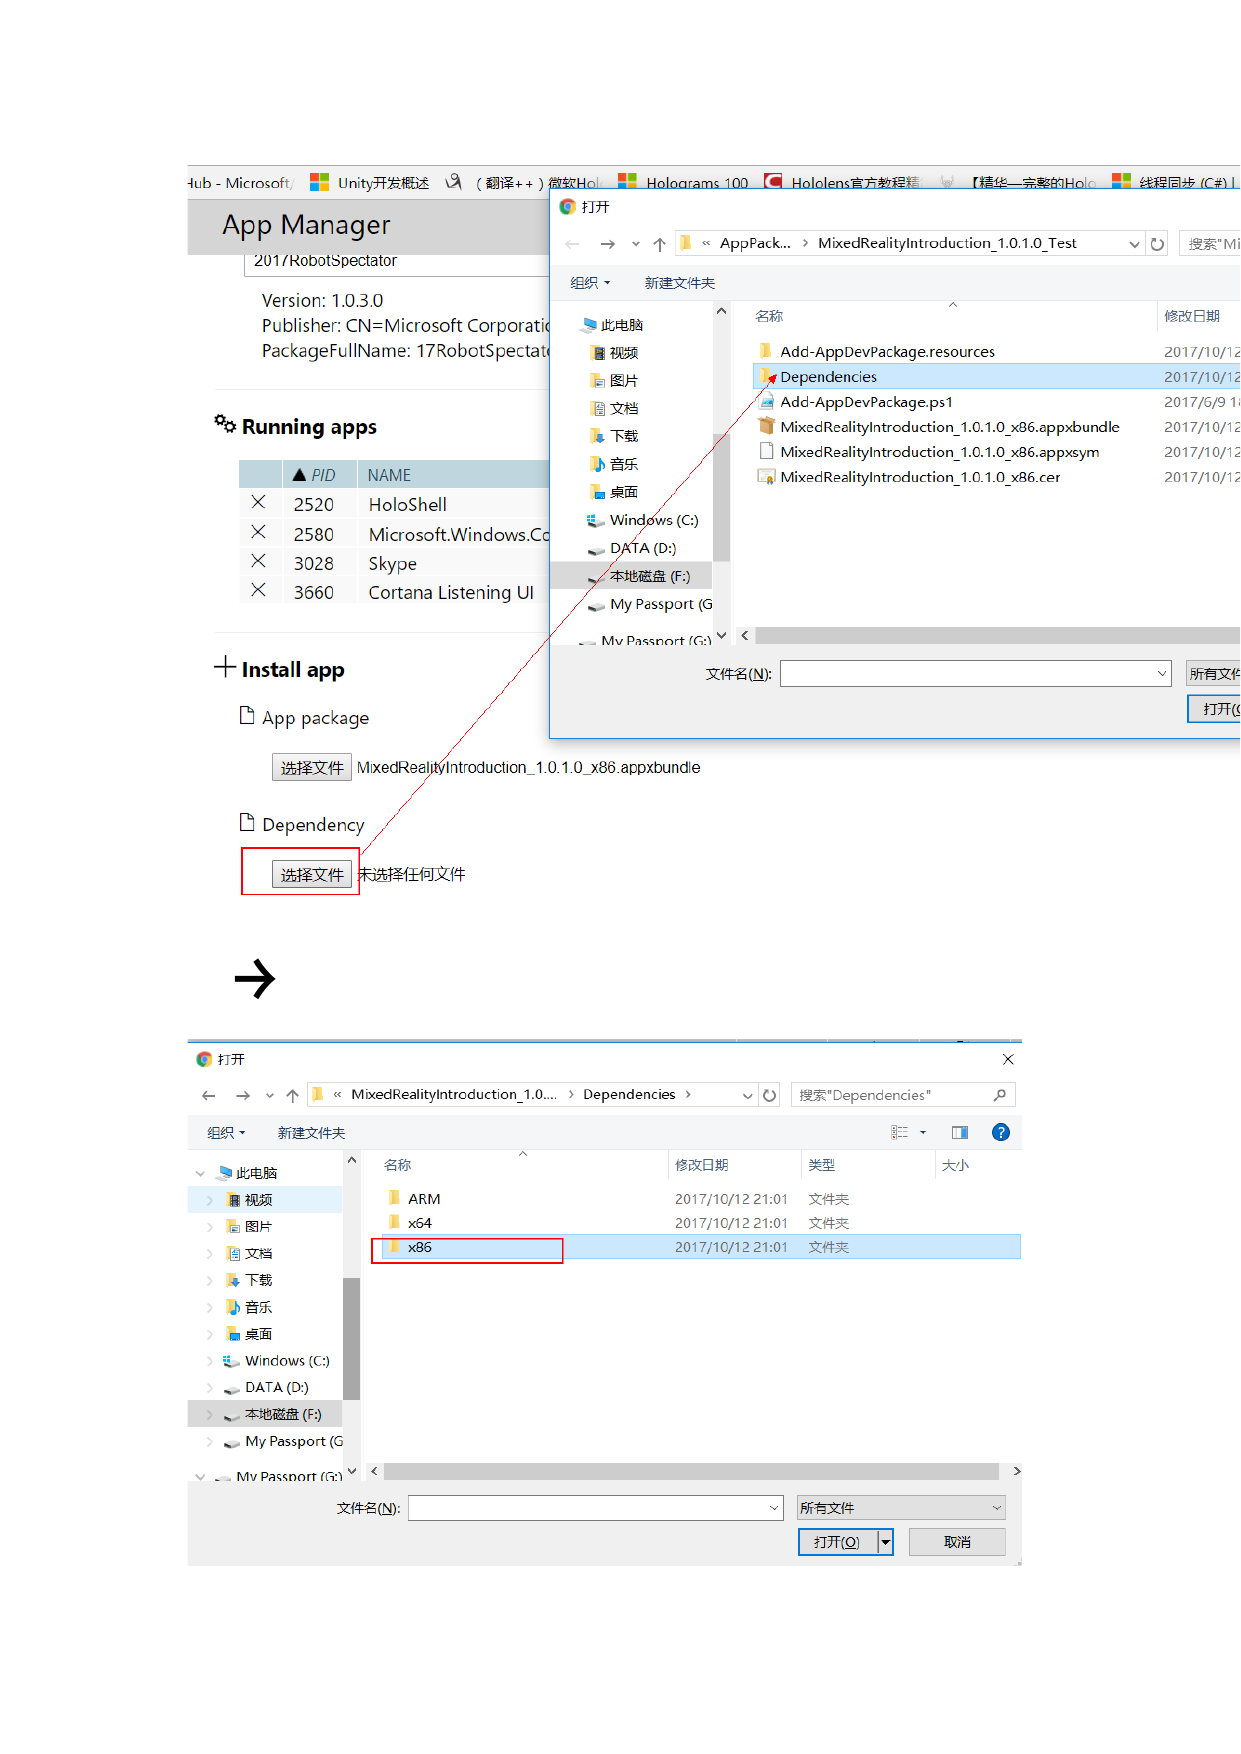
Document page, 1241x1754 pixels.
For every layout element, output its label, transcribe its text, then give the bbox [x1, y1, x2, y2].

picture [187, 162, 1241, 895]
picture [187, 1039, 1022, 1566]
